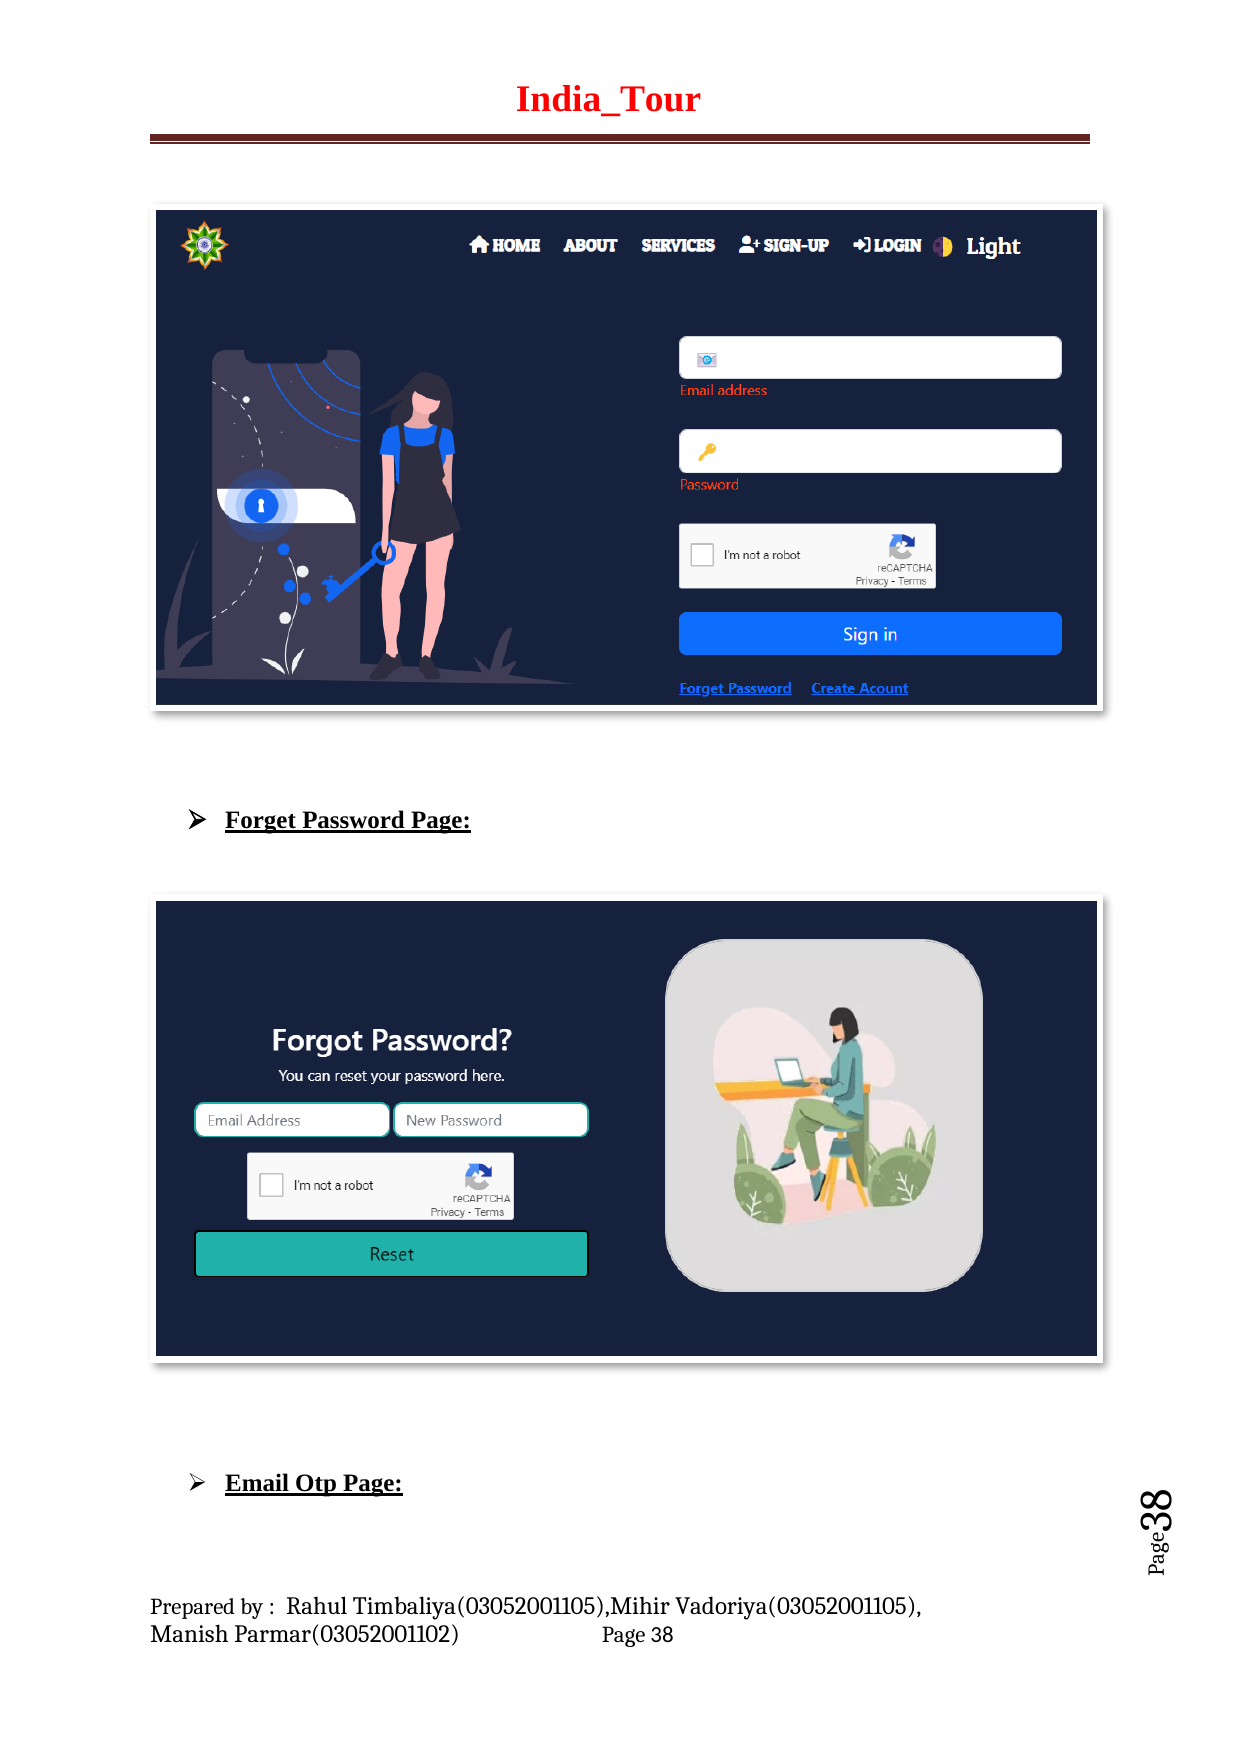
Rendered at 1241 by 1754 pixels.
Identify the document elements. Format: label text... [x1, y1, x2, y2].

picture [156, 901, 1097, 1356]
list Forget Password Page: [187, 805, 1090, 834]
picture [156, 210, 1097, 705]
subtitle Email Otp Page: [187, 1468, 1090, 1497]
